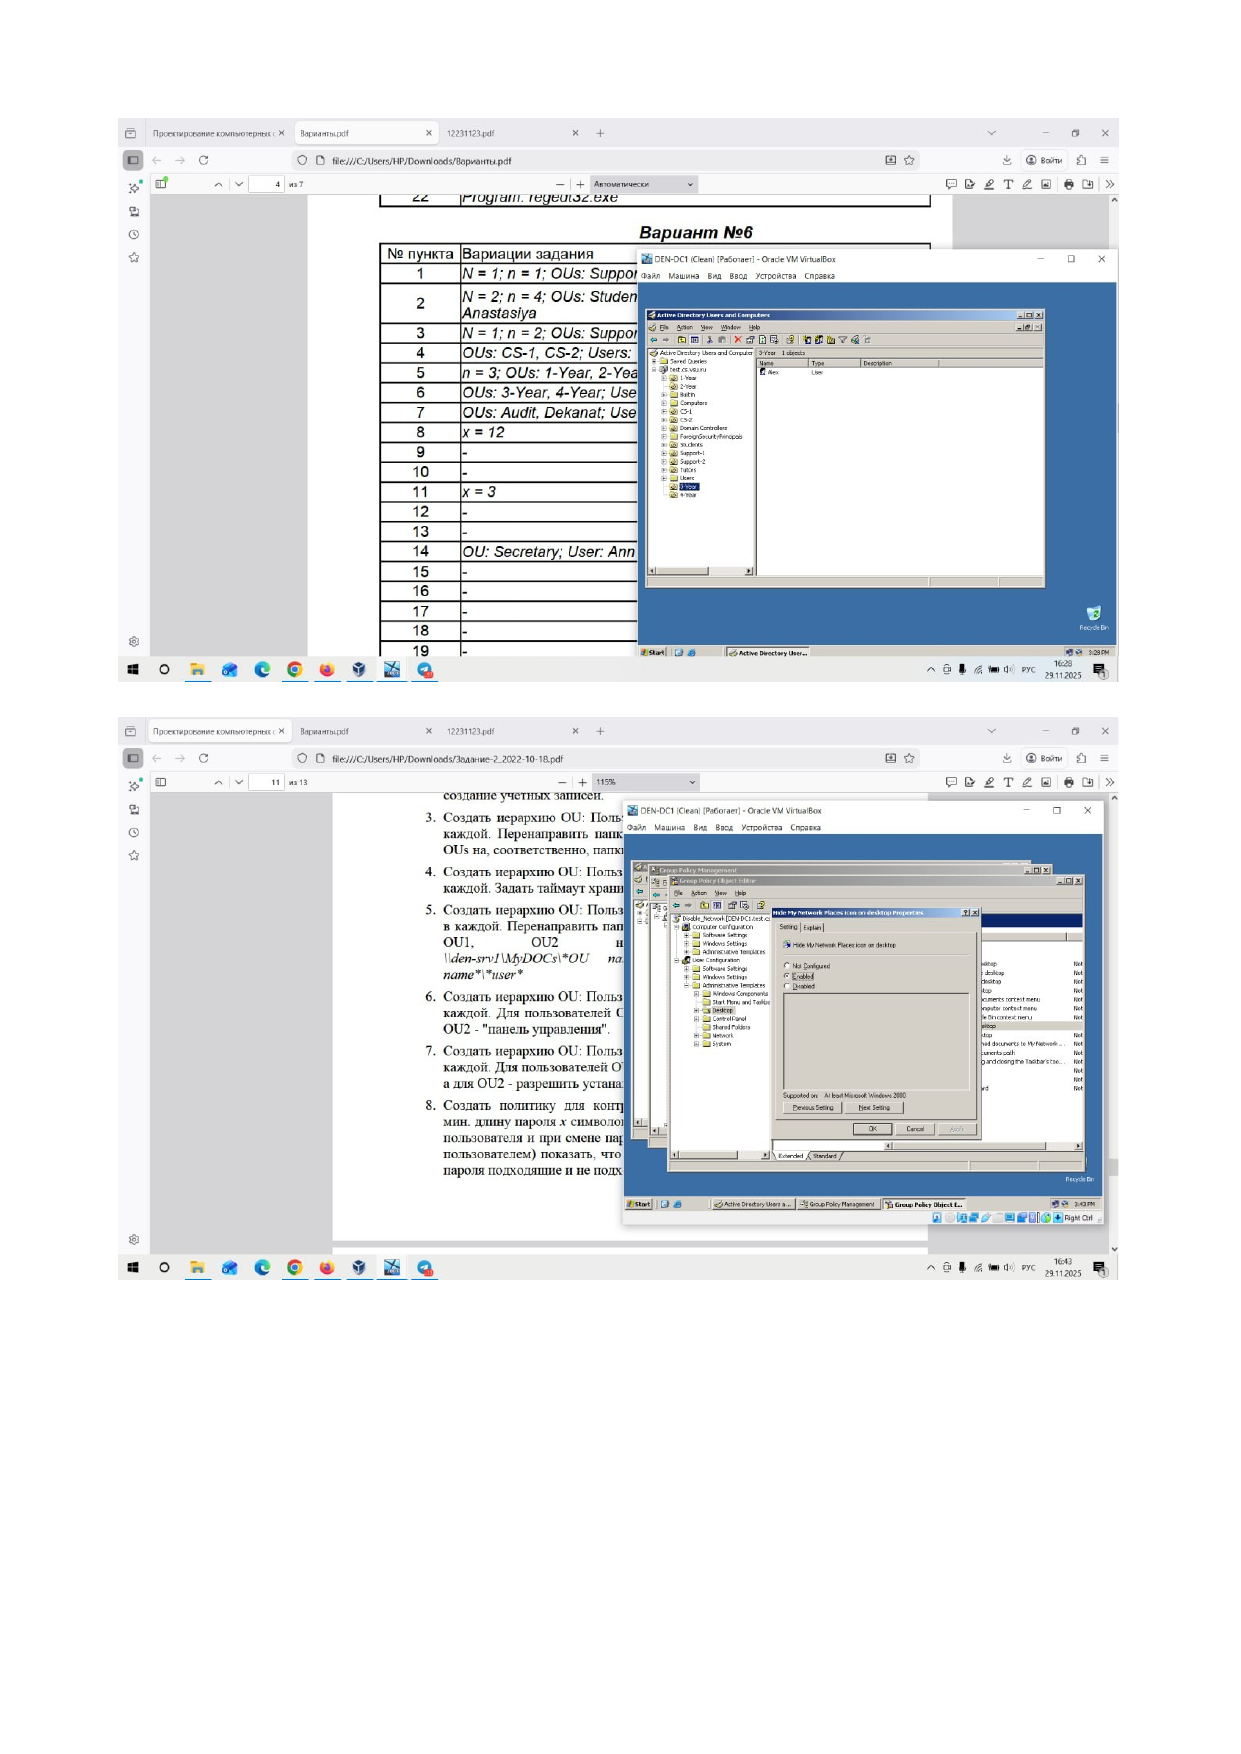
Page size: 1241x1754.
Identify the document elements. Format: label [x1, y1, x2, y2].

picture [117, 717, 1119, 1280]
picture [117, 118, 1119, 682]
